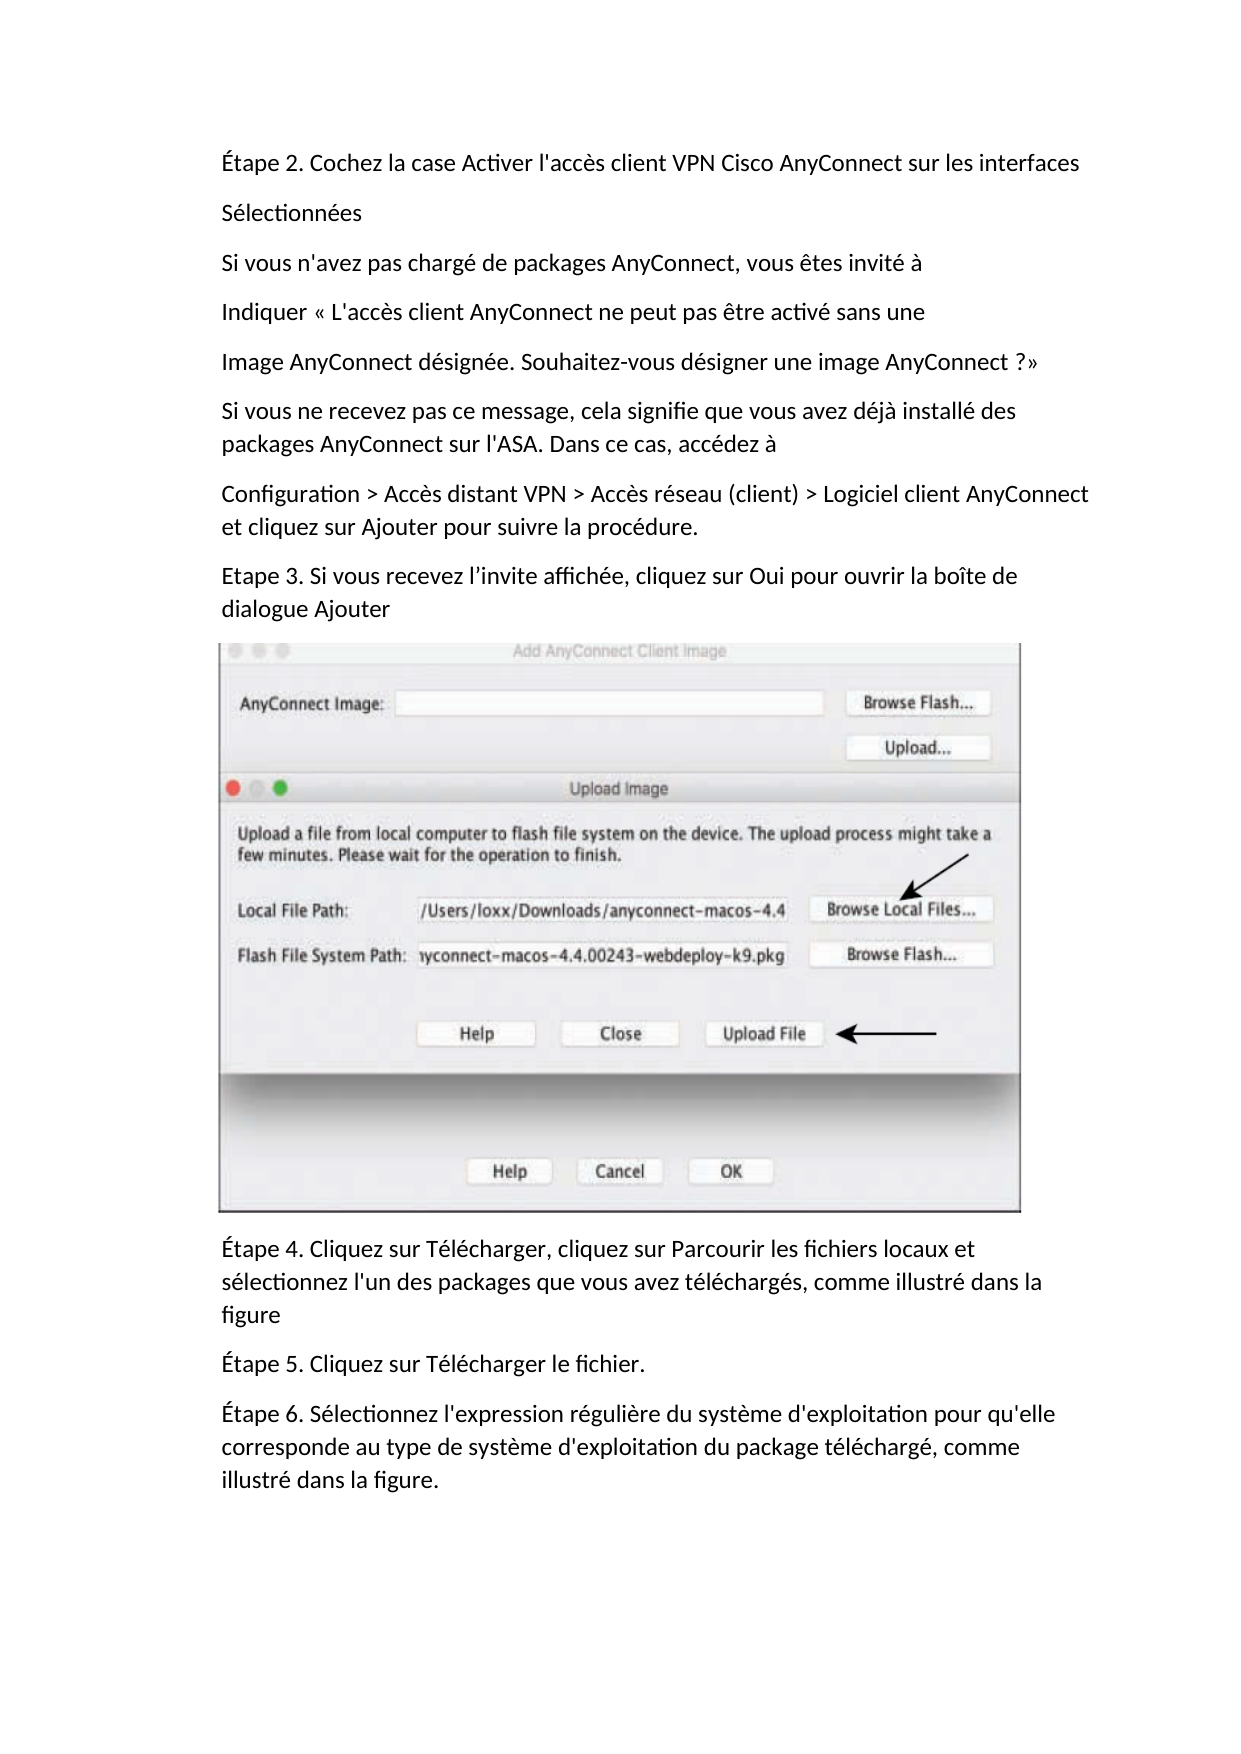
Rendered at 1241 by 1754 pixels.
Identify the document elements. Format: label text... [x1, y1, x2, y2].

text Étape 6. Sélectionnez l'expression régulière du système d'exploitation pour qu'elle corresponde au type de système d'exploitation du package téléchargé, comme illustré dans la figure. [221, 1398, 1093, 1494]
text Étape 4. Cliquez sur Télécharger, cliquez sur Parcourir les fichiers locaux et sélectionnez l'un des packages que vous avez téléchargés, comme illustré dans la figure [221, 1233, 1093, 1329]
text Configuration > Accès distant VPN > Accès réseau (client) > Logiciel client AnyConnect et cliquez sur Ajouter pour suivre la procédure. [221, 478, 1093, 541]
text Sélectionnées [221, 197, 1093, 228]
text Étape 5. Cliquez sur Télécharger le fichier. [221, 1348, 1093, 1379]
text Indiquer « L'accès client AnyConnect ne peut pas être activé sans une [221, 296, 1093, 327]
text Image AnyConnect désignée. Souhaitez-vous désigner une image AnyConnect ?» [221, 346, 1093, 376]
text Si vous n'avez pas chargé de packages AnyConnect, vous êtes invité à [221, 247, 1093, 277]
text Étape 2. Cochez la case Activer l'accès client VPN Cisco AnyConnect sur les interfaces [221, 148, 1093, 178]
picture [217, 643, 1023, 1215]
text Etape 3. Si vous recevez l’invite affichée, cliquez sur Oui pour ouvrir la boîte de dialogue Ajouter [221, 561, 1093, 624]
text Si vous ne recevez pas ce message, cela signifie que vous avez déjà installé des packages AnyConnect sur l'ASA. Dans ce cas, accédez à [221, 396, 1093, 459]
